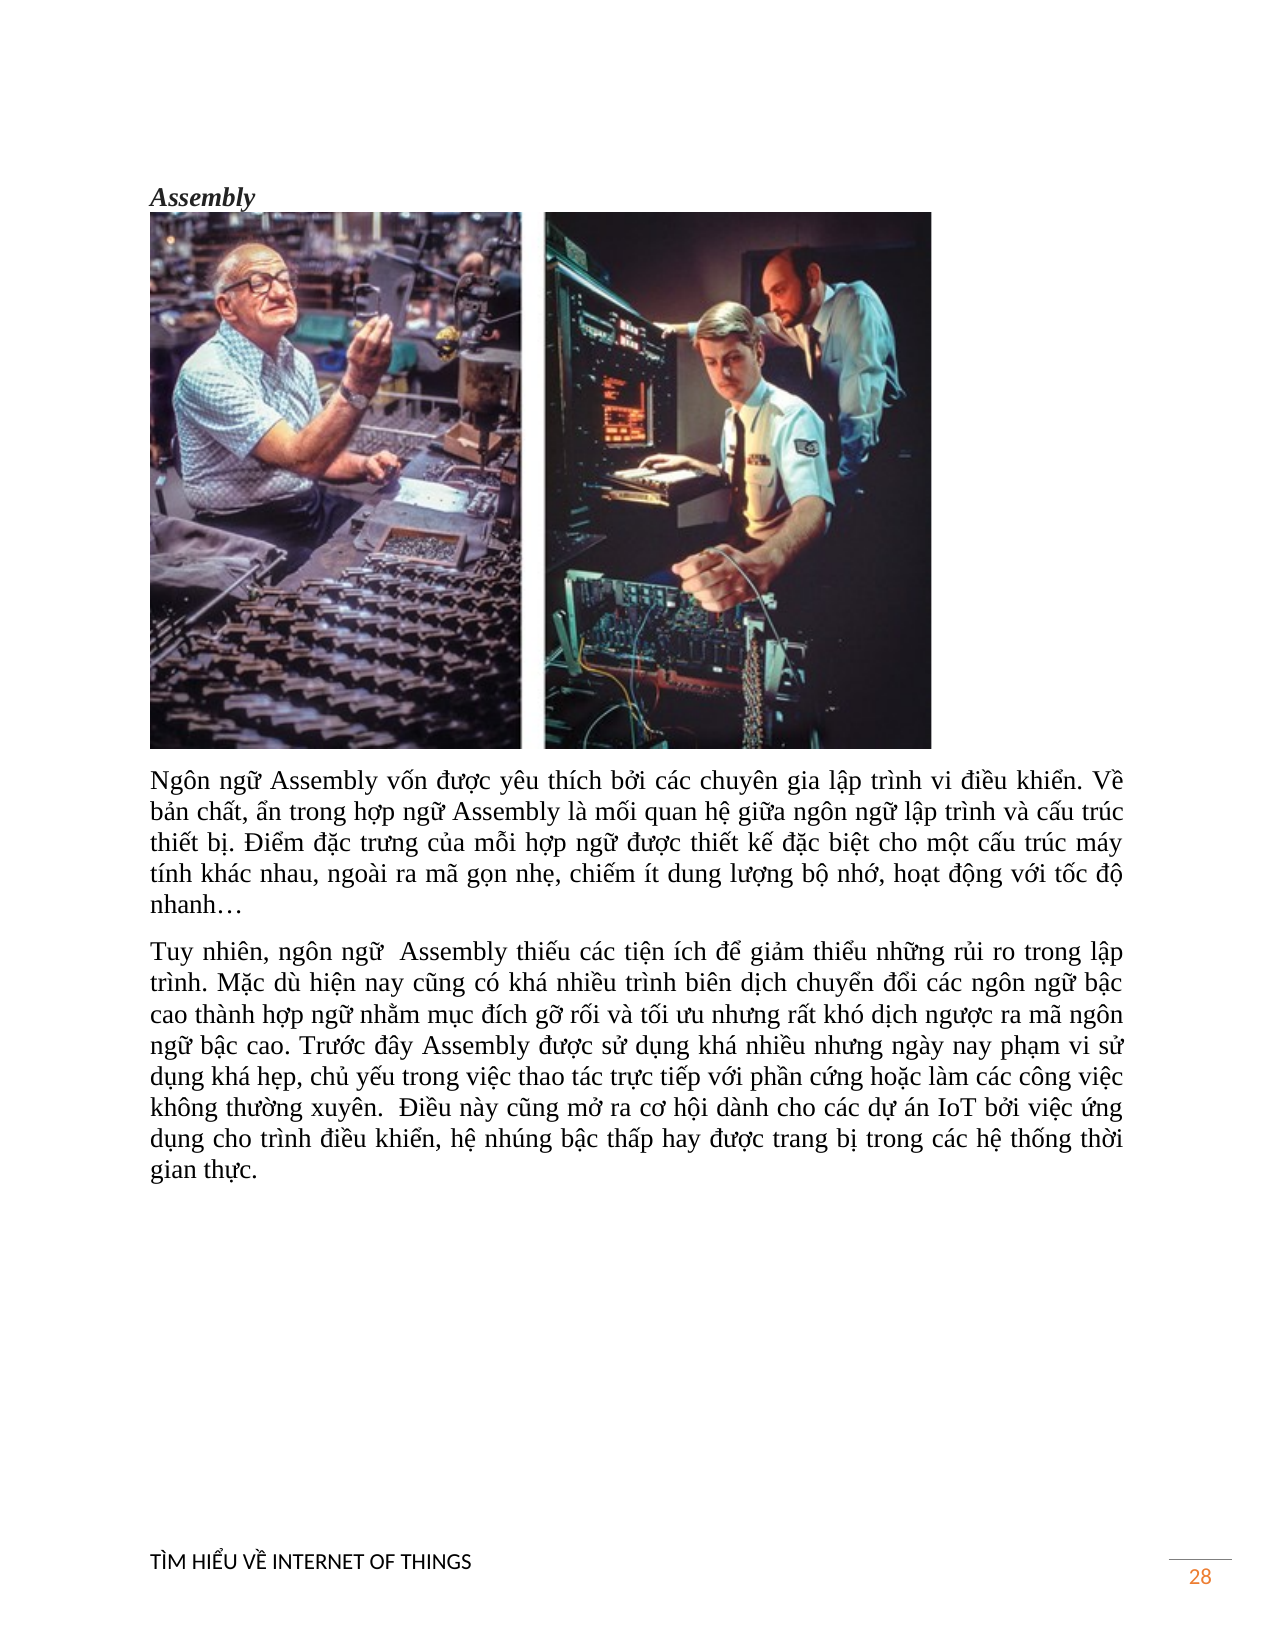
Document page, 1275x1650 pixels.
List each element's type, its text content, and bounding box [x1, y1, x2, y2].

picture [150, 212, 932, 749]
list Assembly [150, 150, 1125, 212]
text Ngôn ngữ Assembly vốn được yêu thích bởi các chuyên gia lập trình vi điều khiển. Về bản chất, ẩn trong hợp ngữ Assembly là mối quan hệ giữa ngôn ngữ lập trình và cấu trúc thiết bị. Điểm đặc trưng của mỗi hợp ngữ được thiết kế đặc biệt cho một cấu trúc máy tính khác nhau, ngoài ra mã gọn nhẹ, chiếm ít dung lượng bộ nhớ, hoạt động với tốc độ nhanh… [150, 764, 1125, 920]
text Tuy nhiên, ngôn ngữ Assembly thiếu các tiện ích để giảm thiểu những rủi ro trong lập trình. Mặc dù hiện nay cũng có khá nhiều trình biên dịch chuyển đổi các ngôn ngữ bậc cao thành hợp ngữ nhằm mục đích gỡ rối và tối ưu nhưng rất khó dịch ngược ra mã ngôn ngữ bậc cao. Trước đây Assembly được sử dụng khá nhiều nhưng ngày nay phạm vi sử dụng khá hẹp, chủ yếu trong việc thao tác trực tiếp với phần cứng hoặc làm các công việc không thường xuyên. Điều này cũng mở ra cơ hội dành cho các dự án IoT bởi việc ứng dụng cho trình điều khiển, hệ nhúng bậc thấp hay được trang bị trong các hệ thống thời gian thực. [150, 935, 1125, 1184]
